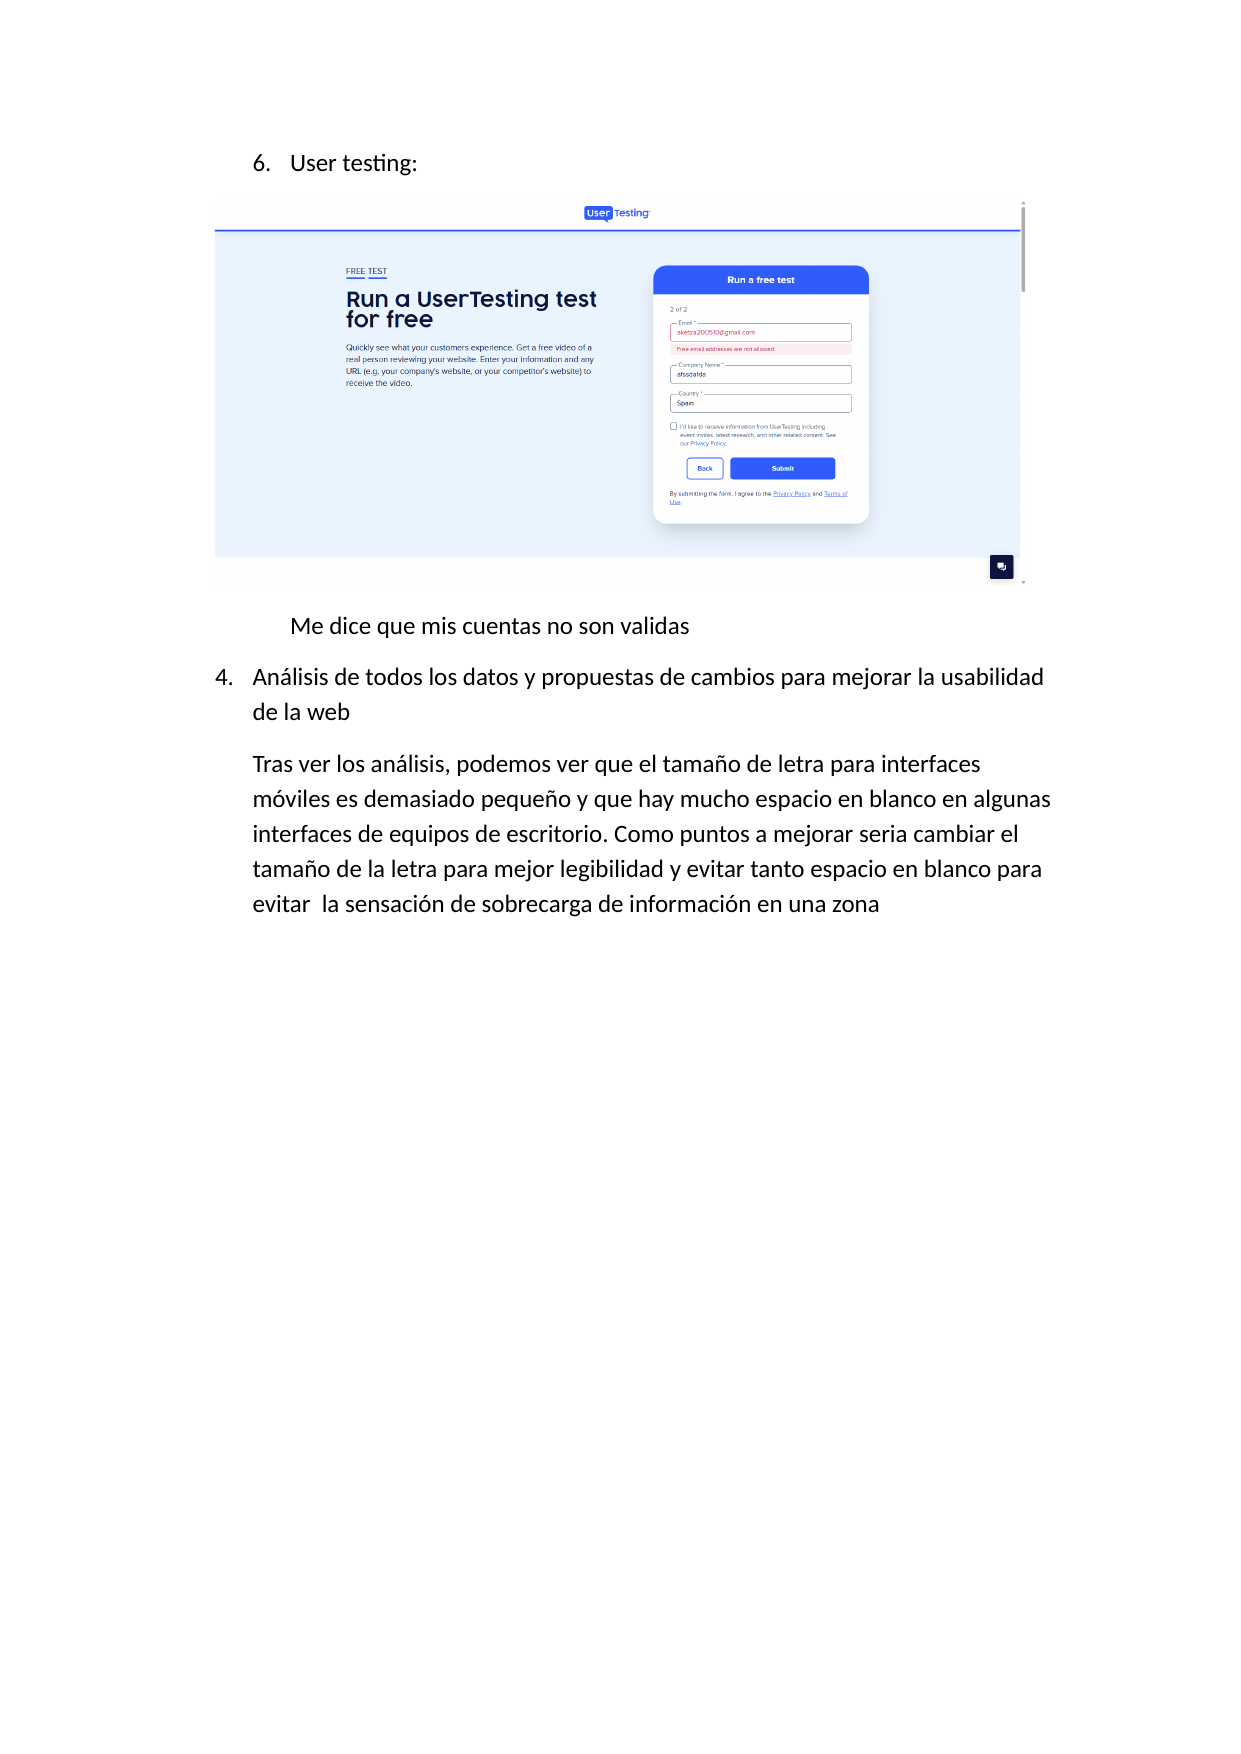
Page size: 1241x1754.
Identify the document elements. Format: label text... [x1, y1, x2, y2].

list Tras ver los análisis, podemos ver que el tamaño de letra para interfaces móviles es demasiado pequeño y que hay mucho espacio en blanco en algunas interfaces de equipos de escritorio. Como puntos a mejorar seria cambiar el tamaño de la letra para mejor legibilidad y evitar tanto espacio en blanco para evitar la sensación de sobrecarga de información en una zona [252, 748, 1063, 919]
picture [214, 199, 1026, 585]
list Análisis de todos los datos y propuestas de cambios para mejorar la usabilidad de la web [215, 661, 1063, 727]
list User testing: [252, 148, 1063, 178]
